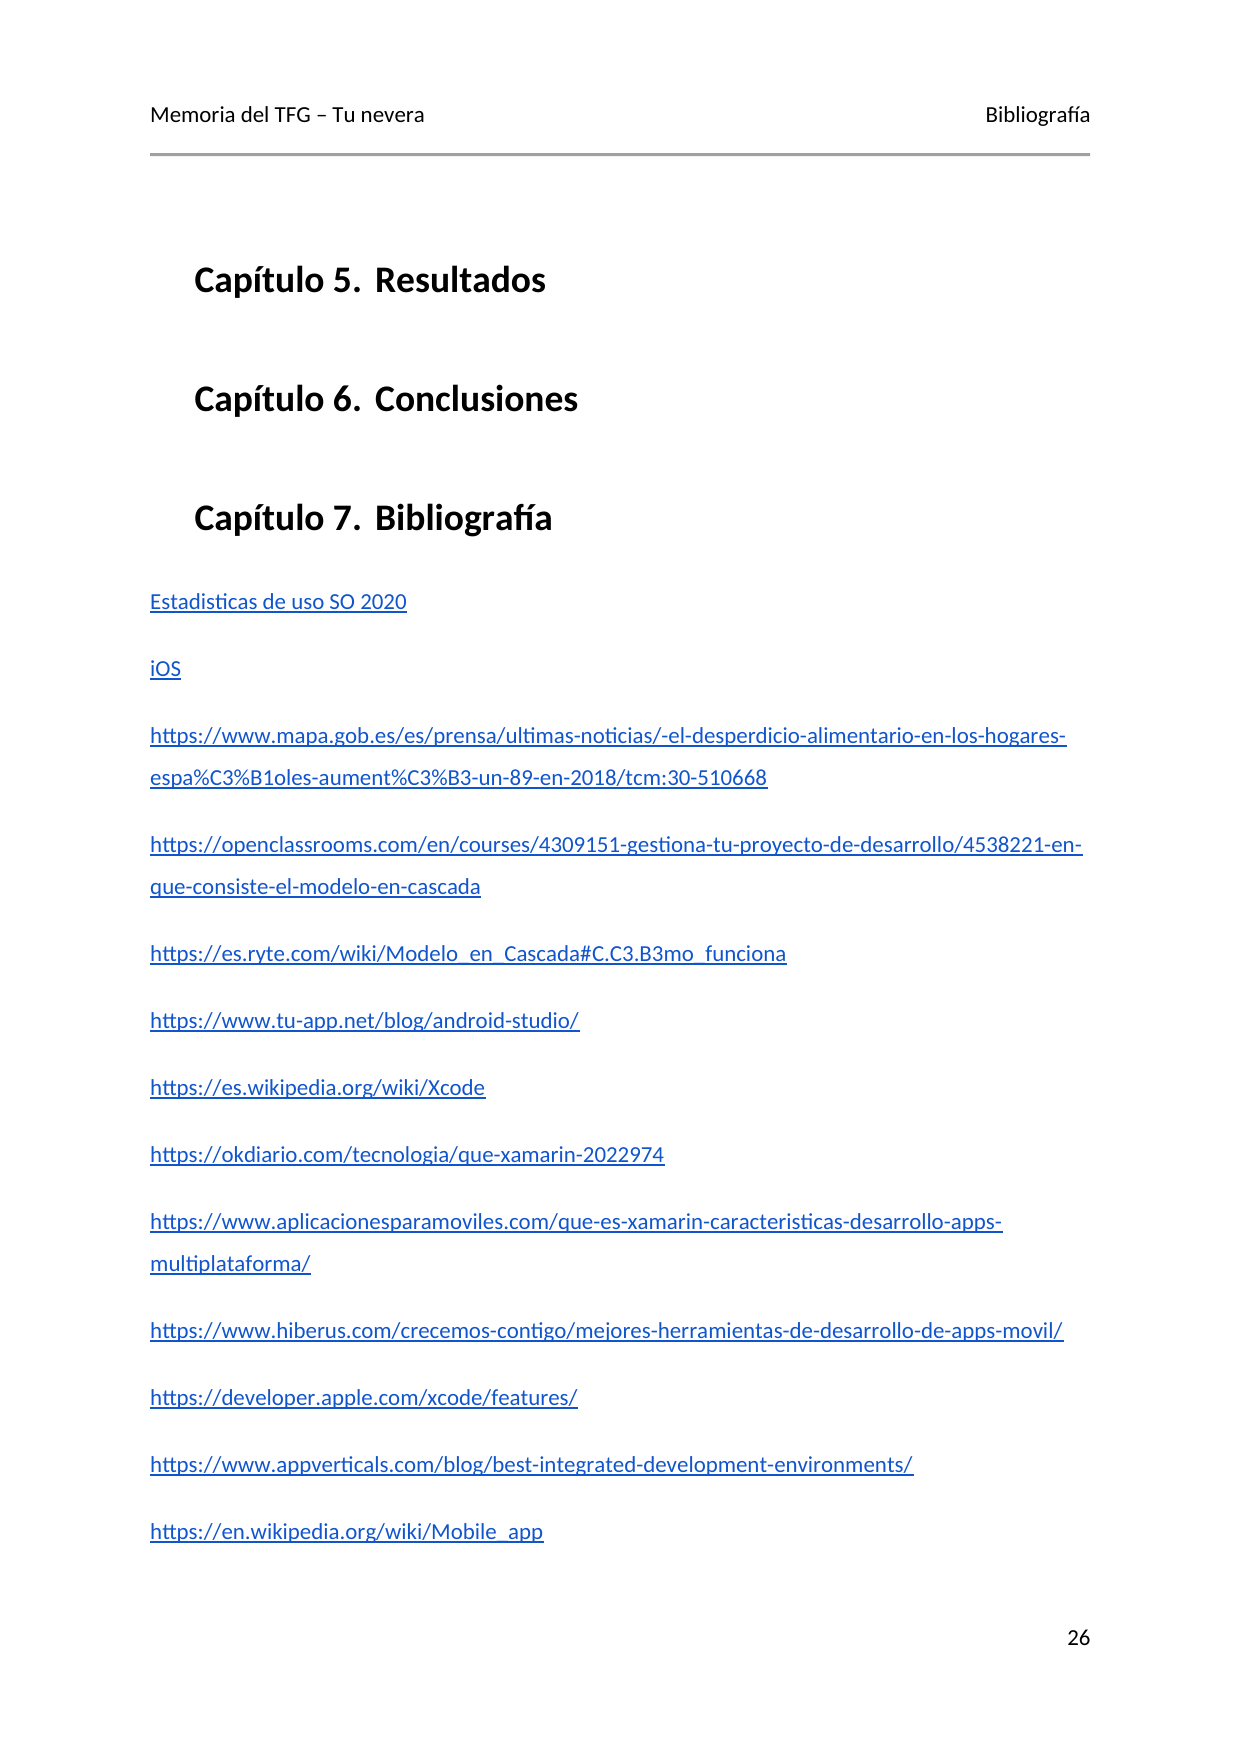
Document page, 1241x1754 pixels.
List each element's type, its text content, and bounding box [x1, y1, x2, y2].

text https://www.mapa.gob.es/es/prensa/ultimas-noticias/-el-desperdicio-alimentario-en-los-hogares-espa%C3%B1oles-aument%C3%B3-un-89-en-2018/tcm:30-510668 [150, 721, 1090, 791]
text https://openclassrooms.com/en/courses/4309151-gestiona-tu-proyecto-de-desarrollo/4538221-en-que-consiste-el-modelo-en-cascada [150, 830, 1090, 900]
text Estadisticas de uso SO 2020 [150, 587, 1090, 615]
subtitle Conclusiones [194, 375, 1090, 421]
text https://okdiario.com/tecnologia/que-xamarin-2022974 [150, 1140, 1090, 1168]
text https://www.tu-app.net/blog/android-studio/ [150, 1006, 1090, 1034]
text https://www.hiberus.com/crecemos-contigo/mejores-herramientas-de-desarrollo-de-apps-movil/ [150, 1316, 1090, 1344]
text https://www.appverticals.com/blog/best-integrated-development-environments/ [150, 1450, 1090, 1478]
subtitle Bibliografía [194, 493, 1090, 539]
text https://www.aplicacionesparamoviles.com/que-es-xamarin-caracteristicas-desarrollo-apps-multiplataforma/ [150, 1207, 1090, 1277]
text iOS [150, 654, 1090, 682]
text https://es.wikipedia.org/wiki/Xcode [150, 1073, 1090, 1101]
text https://es.ryte.com/wiki/Modelo_en_Cascada#C.C3.B3mo_funciona [150, 939, 1090, 967]
text https://developer.apple.com/xcode/features/ [150, 1383, 1090, 1411]
text https://en.wikipedia.org/wiki/Mobile_app [150, 1517, 1090, 1545]
subtitle Resultados [194, 256, 1090, 302]
